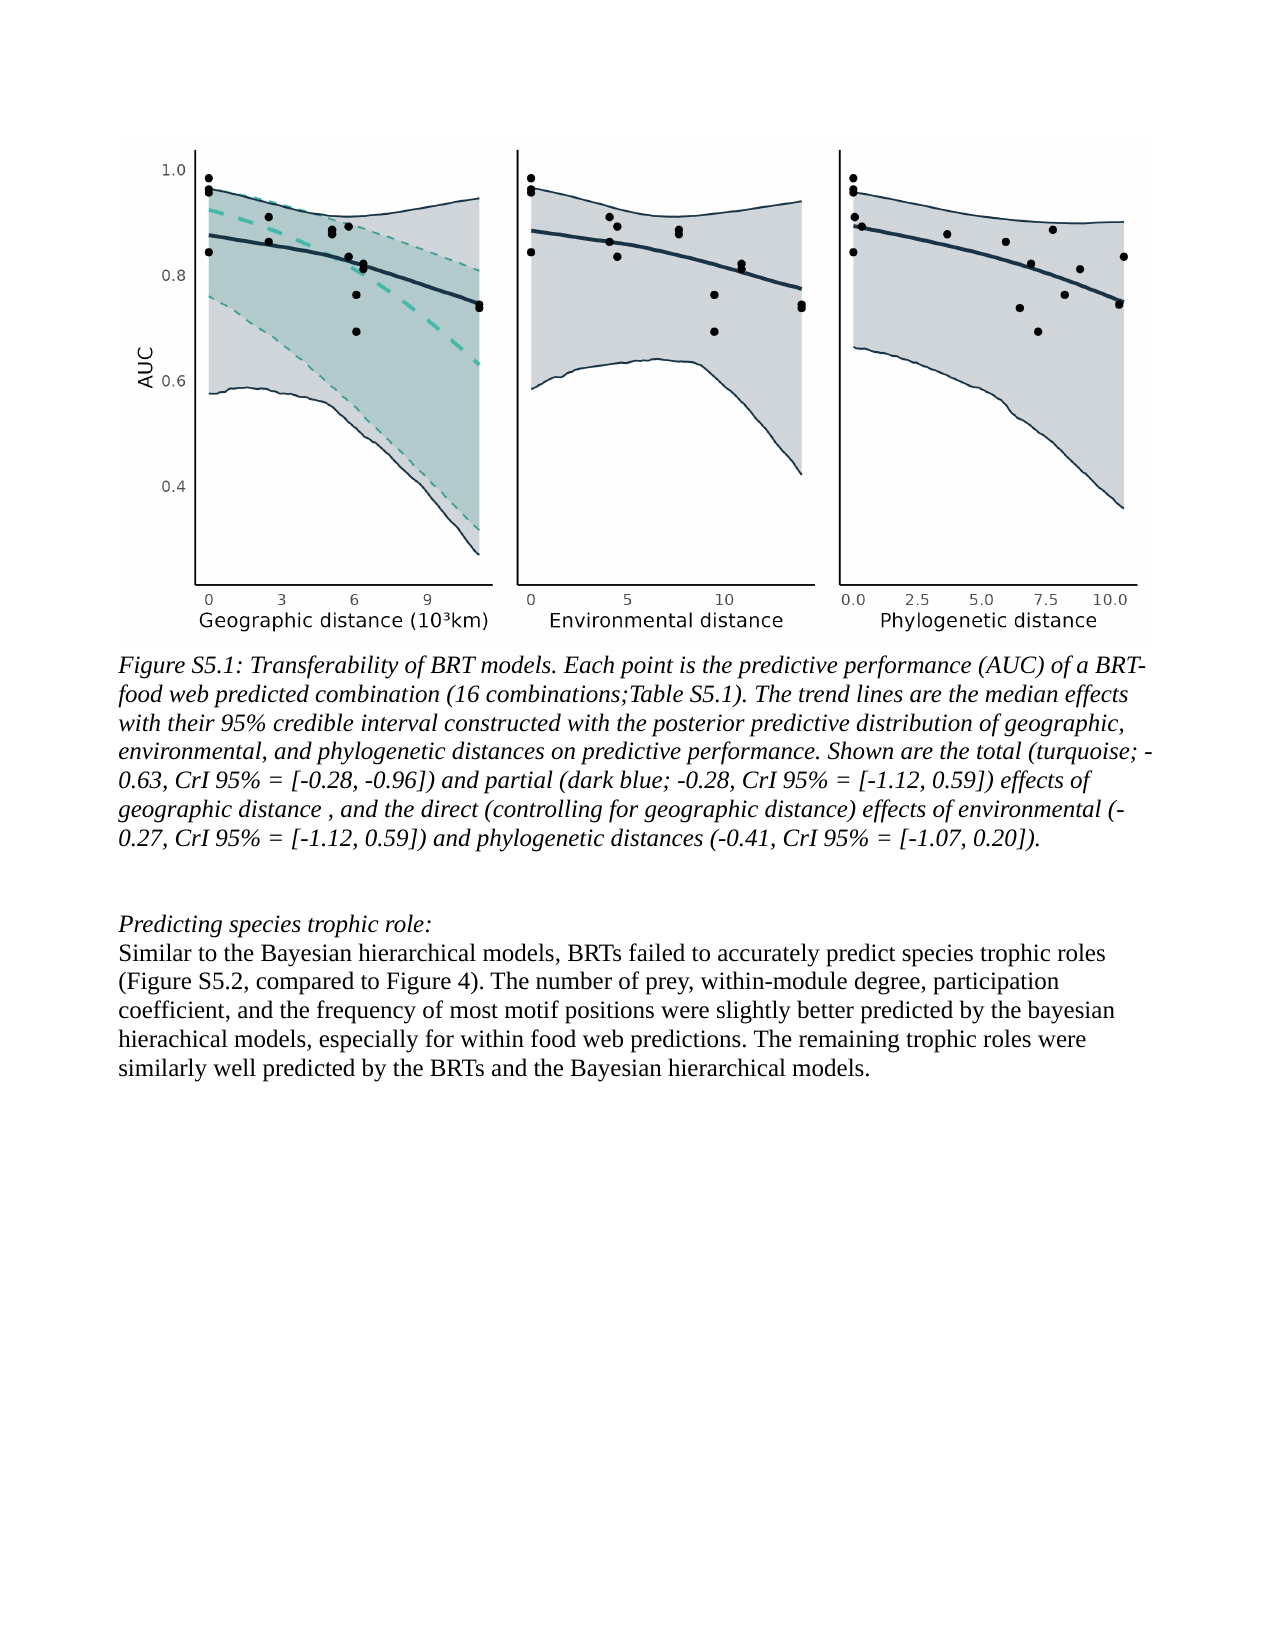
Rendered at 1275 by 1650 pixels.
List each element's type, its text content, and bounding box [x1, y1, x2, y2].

picture [118, 130, 1157, 651]
text Predicting species trophic role: [118, 909, 1157, 938]
text Similar to the Bayesian hierarchical models, BRTs failed to accurately predict species trophic roles (Figure S5.2, compared to Figure 4). The number of prey, within-module degree, participation coefficient, and the frequency of most motif positions were slightly better predicted by the bayesian hierachical models, especially for within food web predictions. The remaining trophic roles were similarly well predicted by the BRTs and the Bayesian hierarchical models. [118, 938, 1157, 1081]
